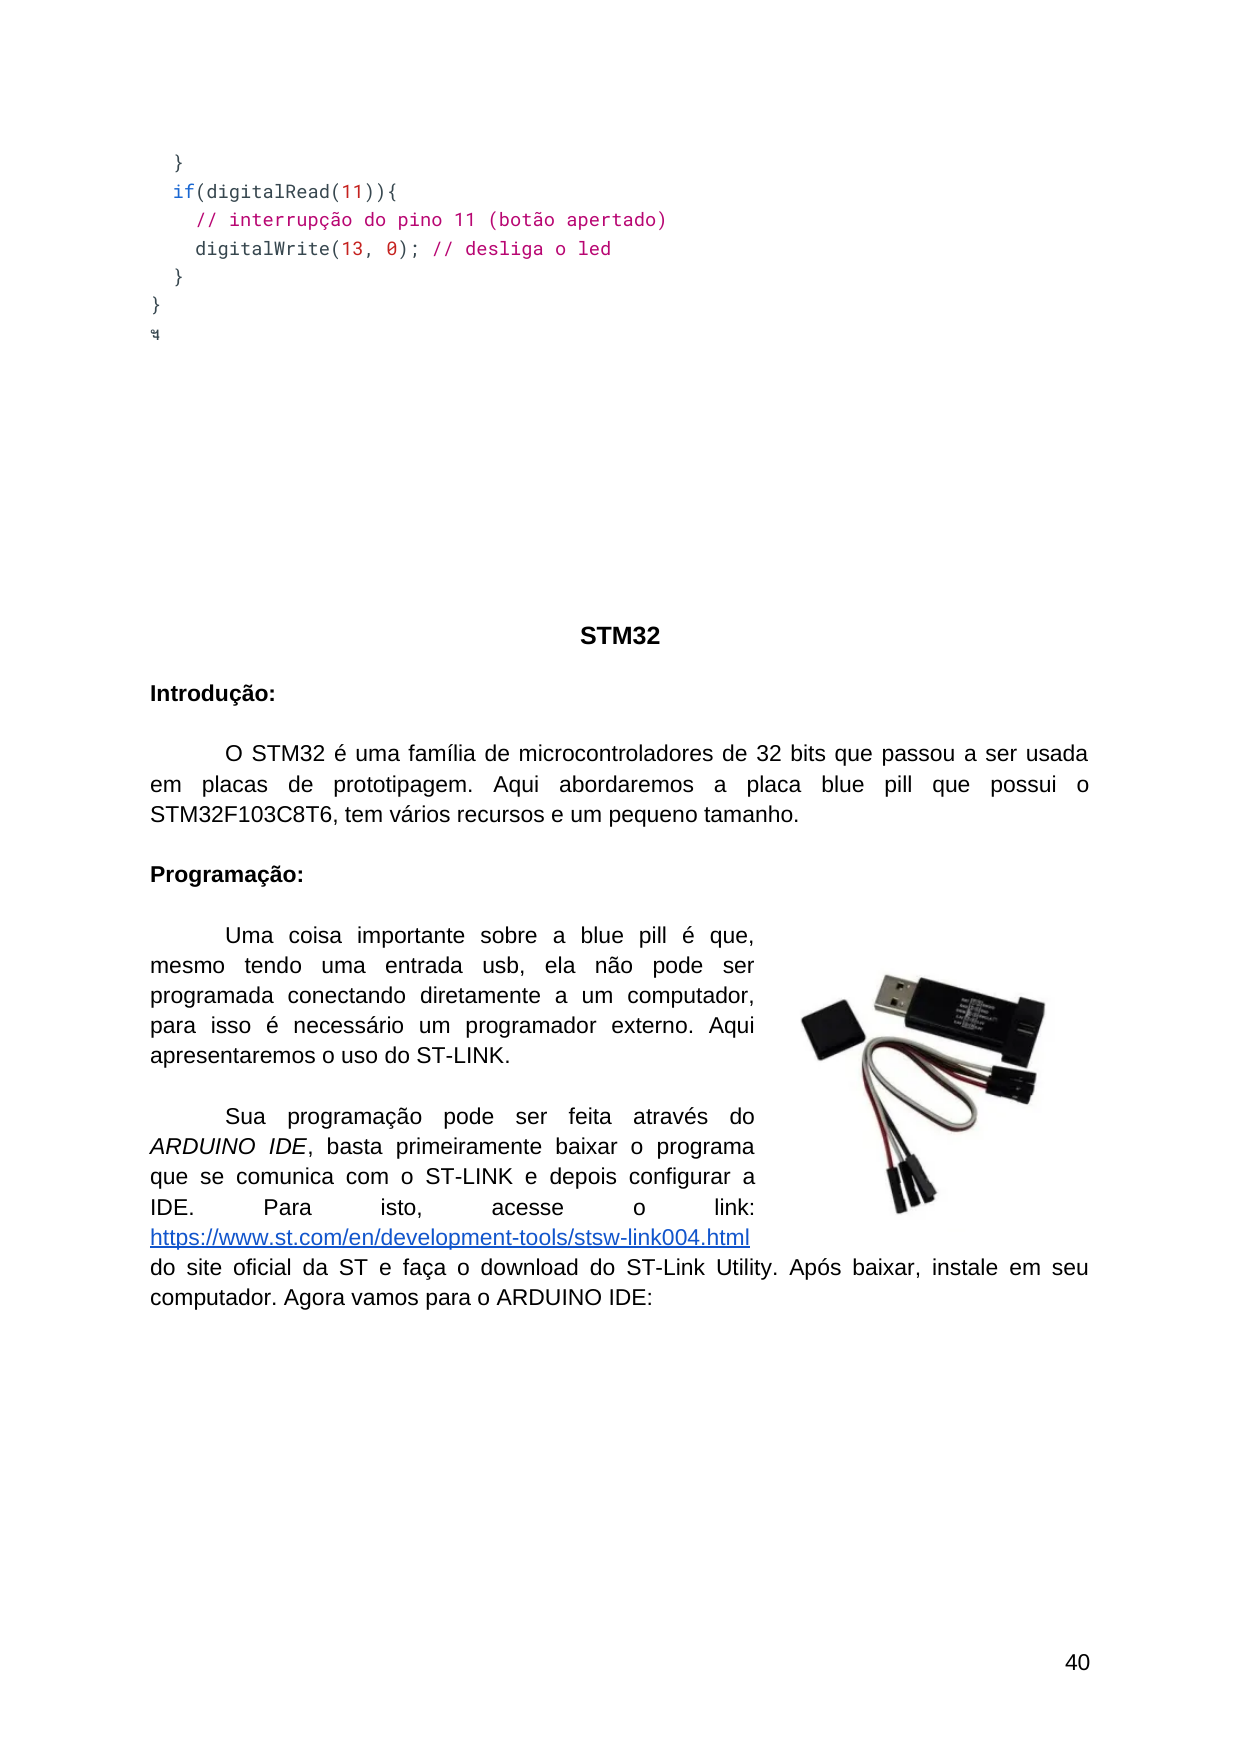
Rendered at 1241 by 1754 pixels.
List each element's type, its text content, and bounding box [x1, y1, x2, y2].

text Programação: [150, 861, 1090, 887]
text  [150, 321, 1090, 345]
picture [774, 917, 1108, 1232]
title STM32 [150, 621, 1090, 650]
text // interrupção do pino 11 (botão apertado) [150, 207, 1090, 232]
text Sua programação pode ser feita através do ARDUINO IDE, basta primeiramente baixar o programa que se comunica com o ST-LINK e depois configurar a IDE. Para isto, acesse o link: https://www.st.com/en/development-tools/stsw-link004.html do site oficial da ST e faça o download do ST-Link Utility. Após baixar, instale em seu computador. Agora vamos para o ARDUINO IDE: [150, 1103, 1090, 1310]
text digitalWrite(13, 0); // desliga o led [150, 235, 1090, 260]
text O STM32 é uma família de microcontroladores de 32 bits que passou a ser usada em placas de prototipagem. Aqui abordaremos a placa blue pill que possui o STM32F103C8T6, tem vários recursos e um pequeno tamanho. [150, 740, 1090, 827]
text if(digitalRead(11)){ [150, 178, 1090, 203]
text } [150, 264, 1090, 288]
text Introdução: [150, 680, 1090, 706]
text } [150, 150, 1090, 175]
text Uma coisa importante sobre a blue pill é que, mesmo tendo uma entrada usb, ela não pode ser programada conectando diretamente a um computador, para isso é necessário um programador externo. Aqui apresentaremos o uso do ST-LINK. [150, 922, 774, 1069]
text } [150, 292, 1090, 317]
